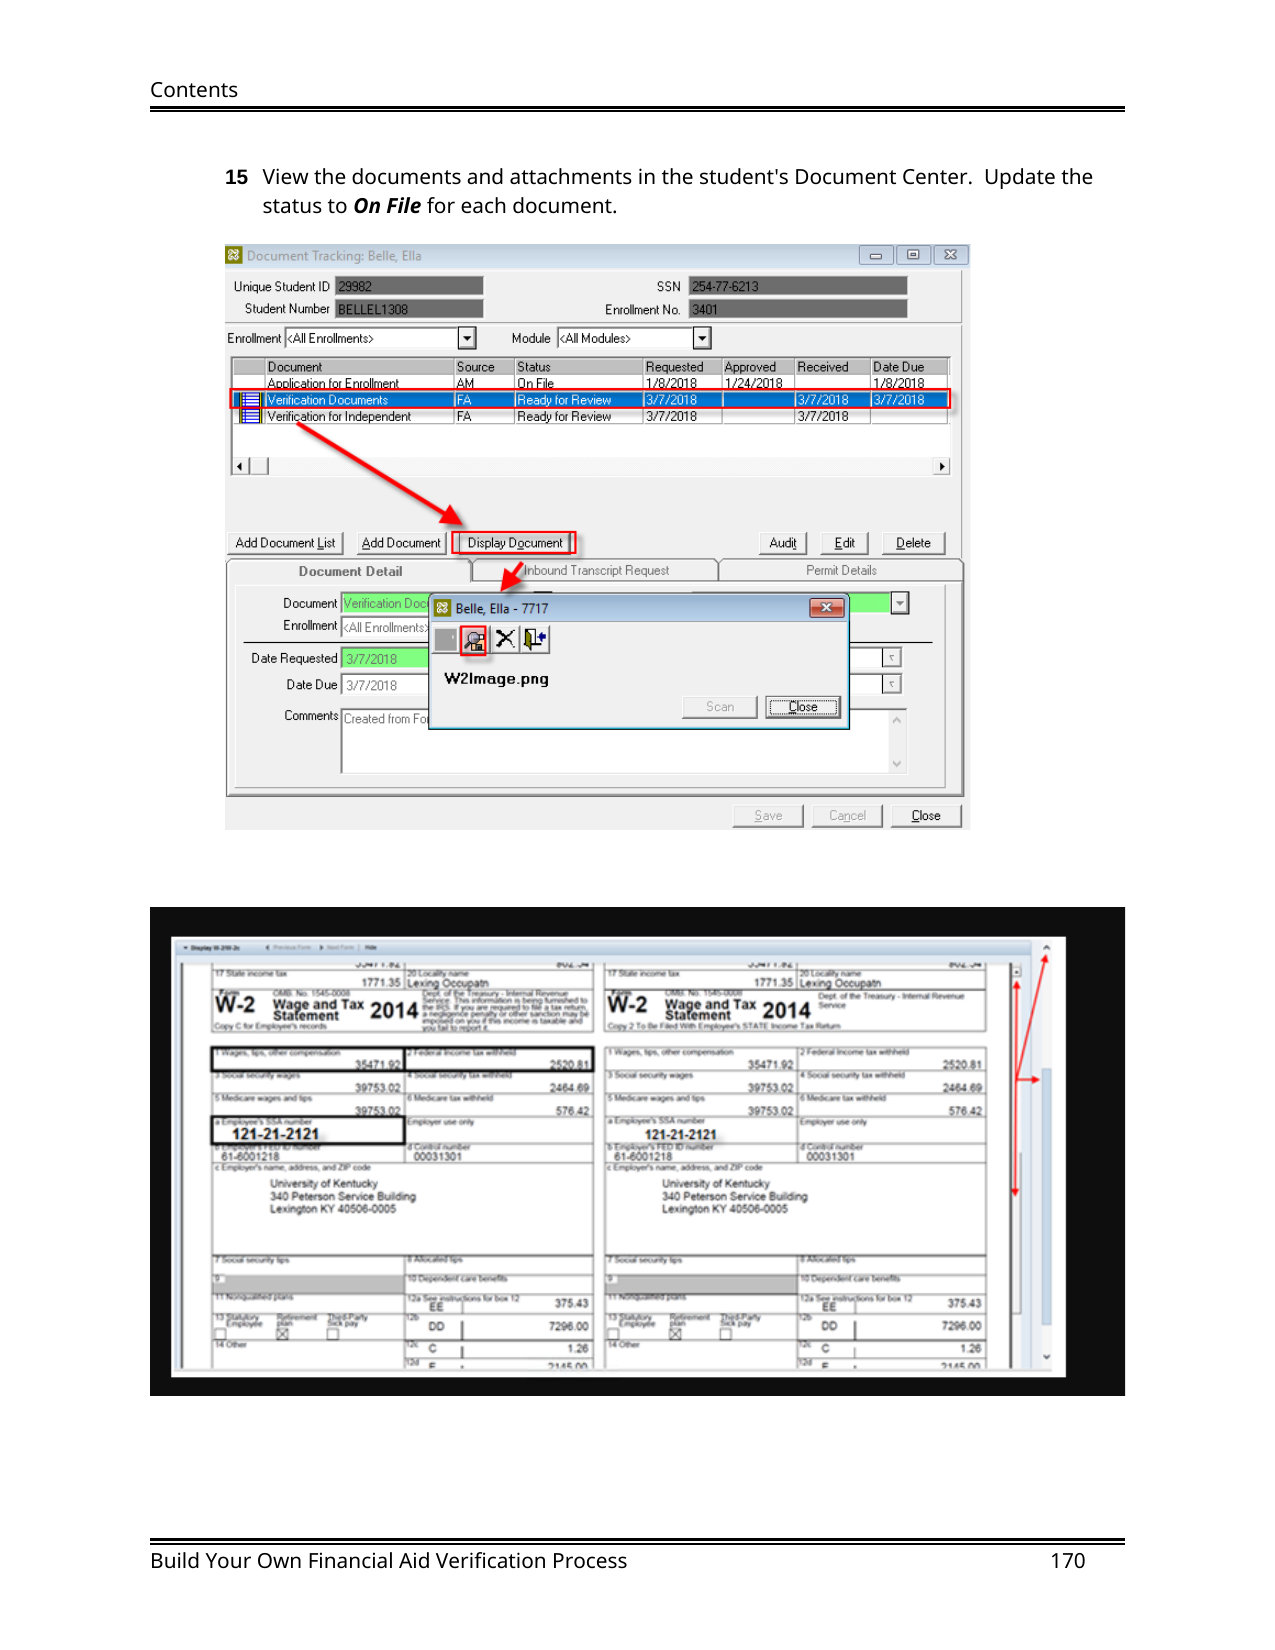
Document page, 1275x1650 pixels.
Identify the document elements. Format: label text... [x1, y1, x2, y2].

picture [225, 244, 971, 830]
text View the documents and attachments in the student's Document Center. Update the status to On File for each document. [225, 162, 1125, 219]
picture [150, 907, 1125, 1396]
